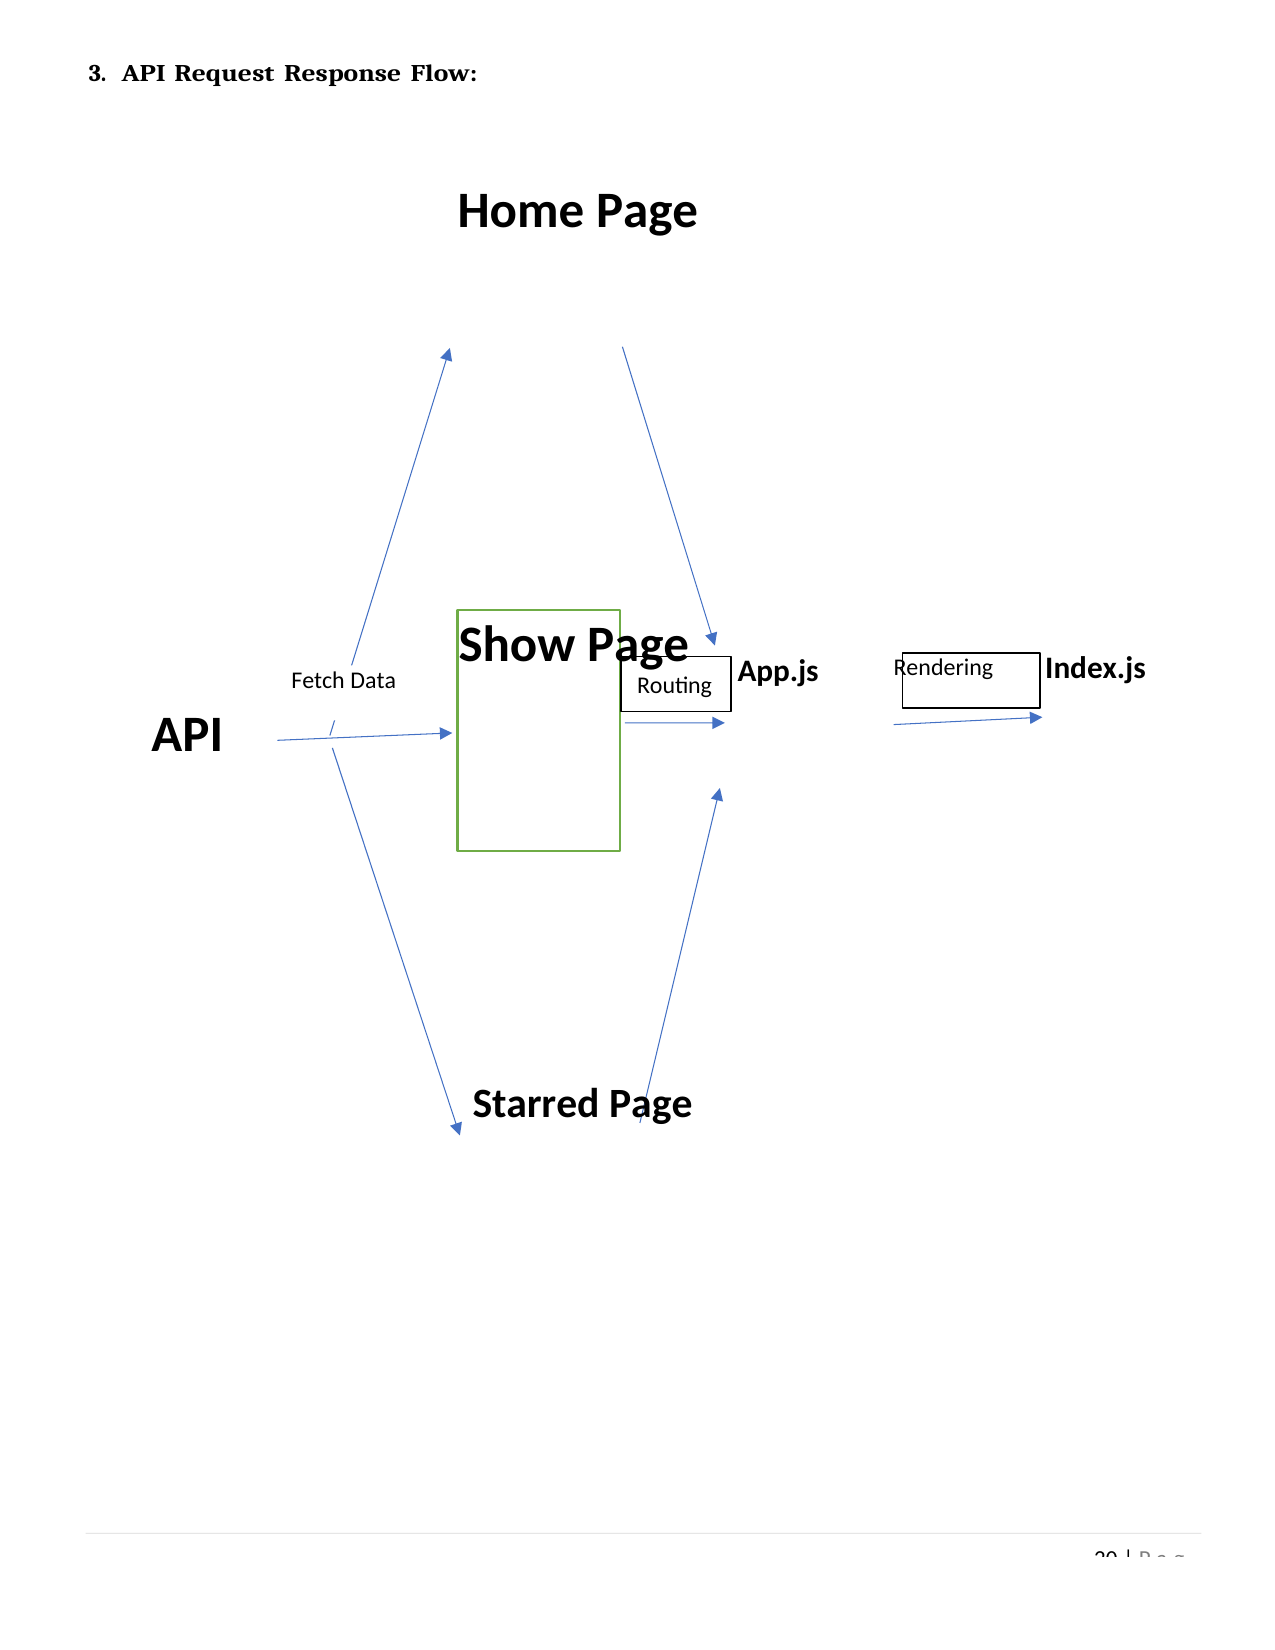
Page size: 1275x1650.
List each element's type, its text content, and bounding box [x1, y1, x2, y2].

subtitle API Request Response Flow: [88, 60, 1242, 87]
